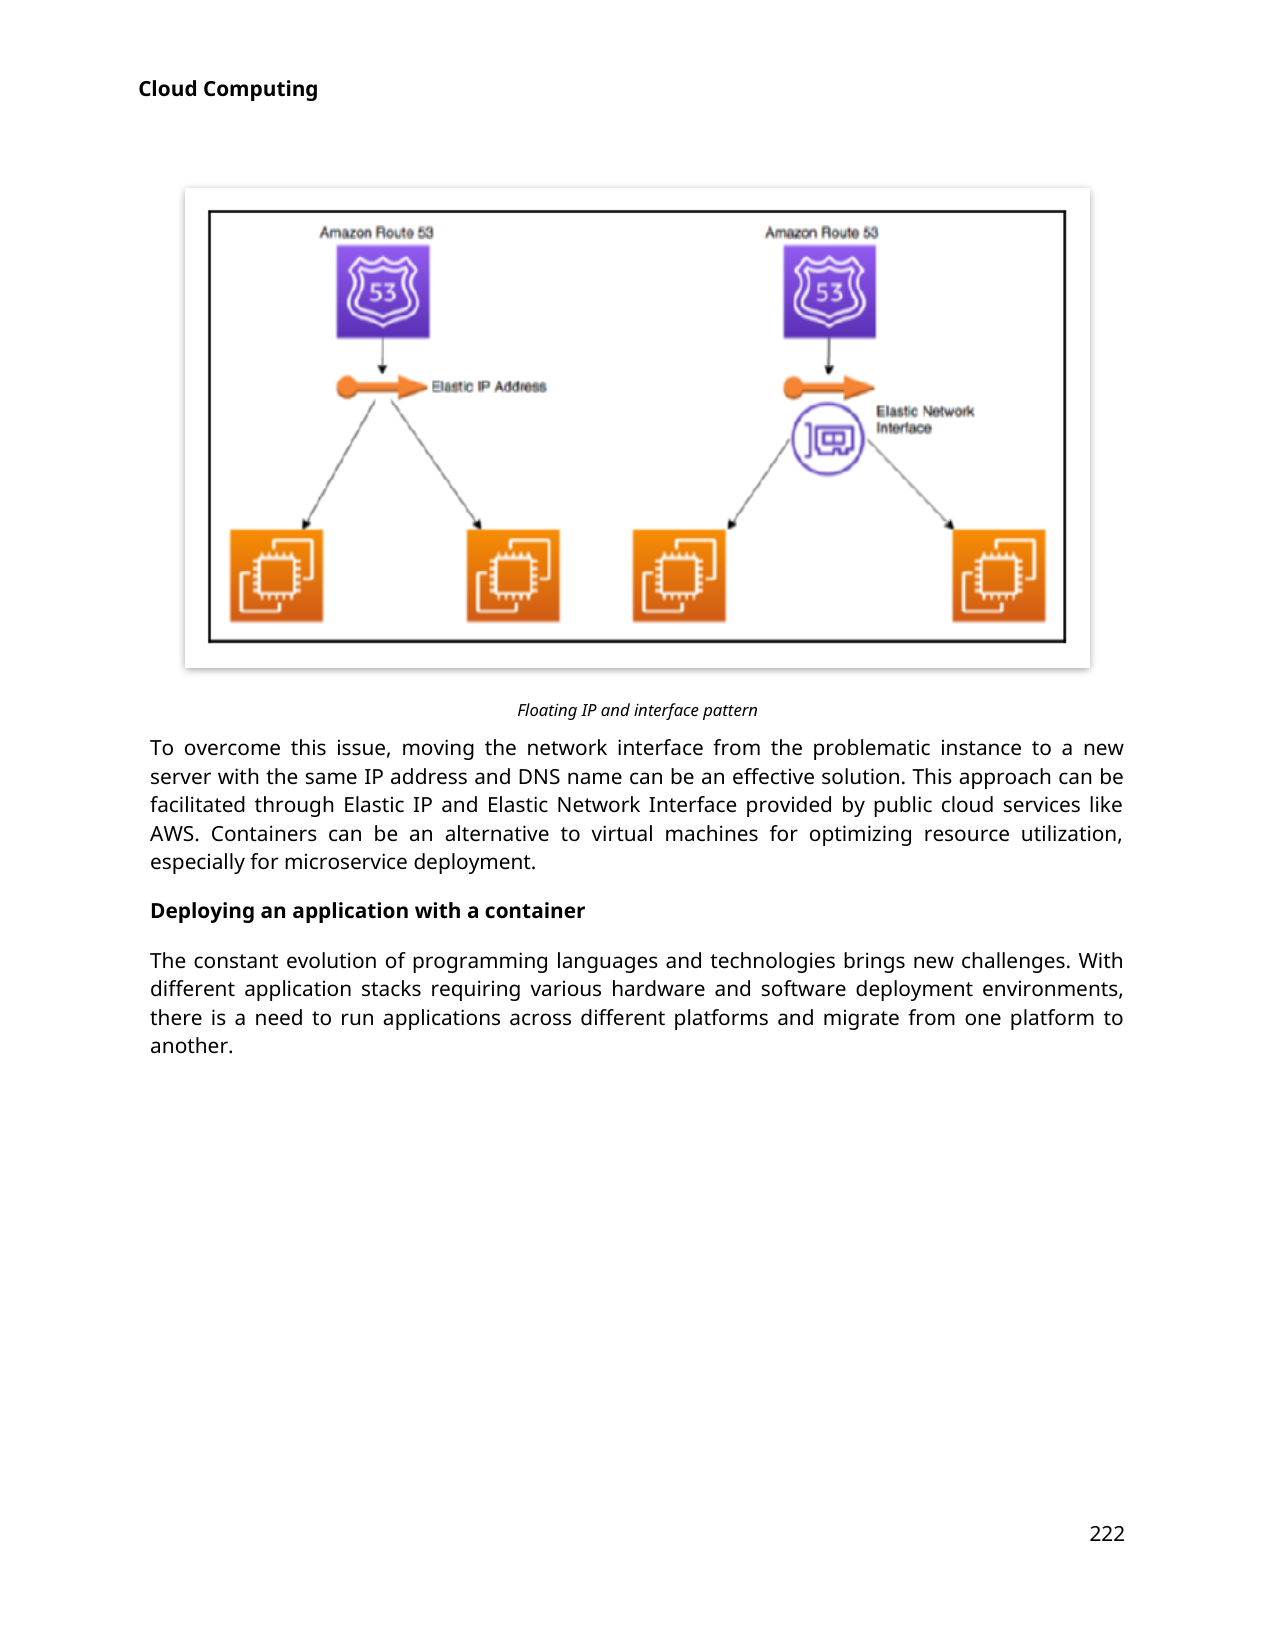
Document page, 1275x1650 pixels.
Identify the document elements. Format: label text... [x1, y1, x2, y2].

text To overcome this issue, moving the network interface from the problematic instance to a new server with the same IP address and DNS name can be an effective solution. This approach can be facilitated through Elastic IP and Elastic Network Interface provided by public cloud services like AWS. Containers can be an alternative to virtual machines for optimizing resource utilization, especially for microservice deployment. [150, 733, 1125, 876]
text The constant evolution of programming languages and technologies brings new challenges. With different application stacks requiring various hardware and software deployment environments, there is a need to run applications across different platforms and migrate from one platform to another. [150, 946, 1125, 1059]
text Deploying an application with a container [150, 897, 1125, 925]
picture [200, 202, 1075, 653]
text Floating IP and interface pattern [150, 698, 1125, 721]
